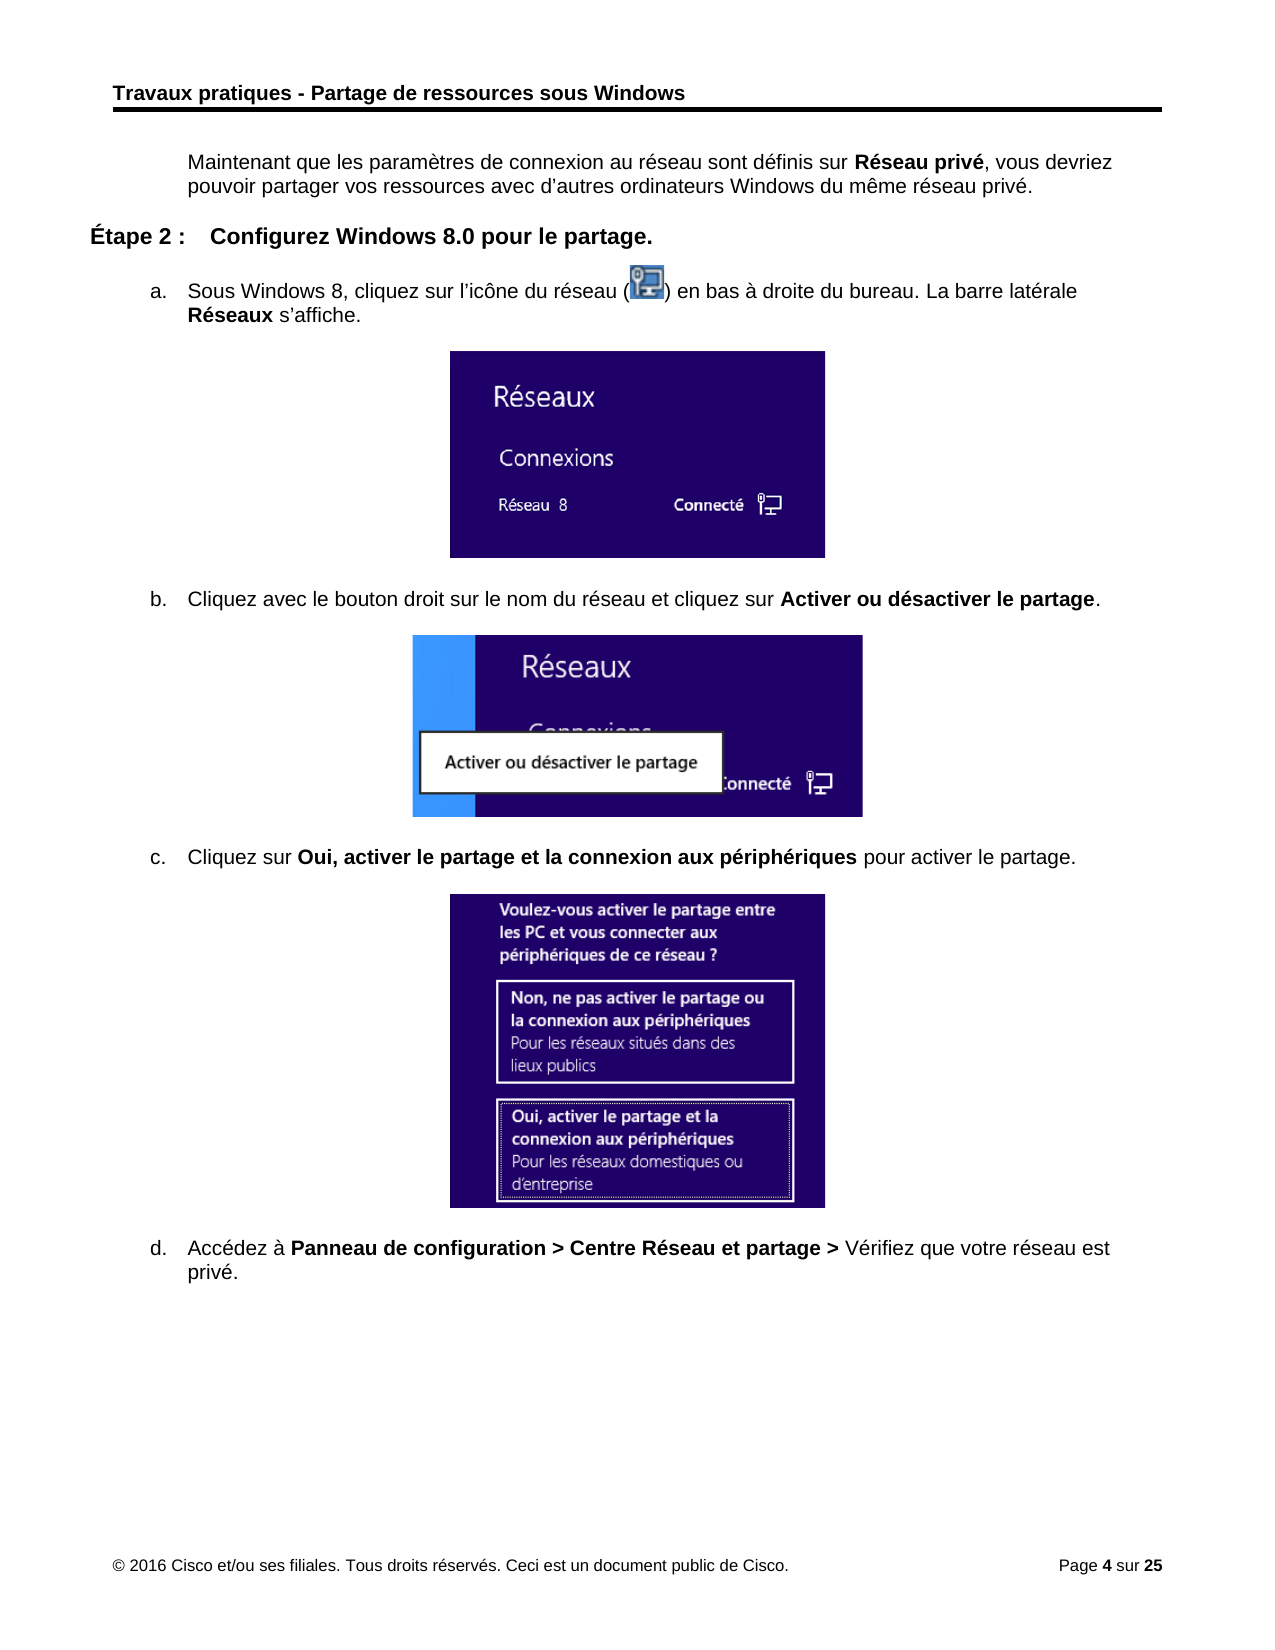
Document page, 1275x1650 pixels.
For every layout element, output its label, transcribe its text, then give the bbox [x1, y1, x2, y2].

text Accédez à Panneau de configuration > Centre Réseau et partage > Vérifiez que votre réseau est privé. [150, 1236, 1162, 1284]
text Configurez Windows 8.0 pour le partage. [90, 223, 1162, 249]
text Cliquez sur Oui, activer le partage et la connexion aux périphériques pour activer le partage. [150, 845, 1162, 869]
text Cliquez avec le bouton droit sur le nom du réseau et cliquez sur Activer ou désactiver le partage. [150, 587, 1162, 611]
picture [450, 894, 826, 1208]
picture [450, 351, 826, 558]
text Sous Windows 8, cliquez sur l’icône du réseau () en bas à droite du bureau. La barre latérale Réseaux s’affiche. [150, 266, 1162, 327]
text Maintenant que les paramètres de connexion au réseau sont définis sur Réseau privé, vous devriez pouvoir partager vos ressources avec d’autres ordinateurs Windows du même réseau privé. [187, 150, 1162, 198]
picture [629, 265, 665, 299]
picture [412, 635, 863, 817]
